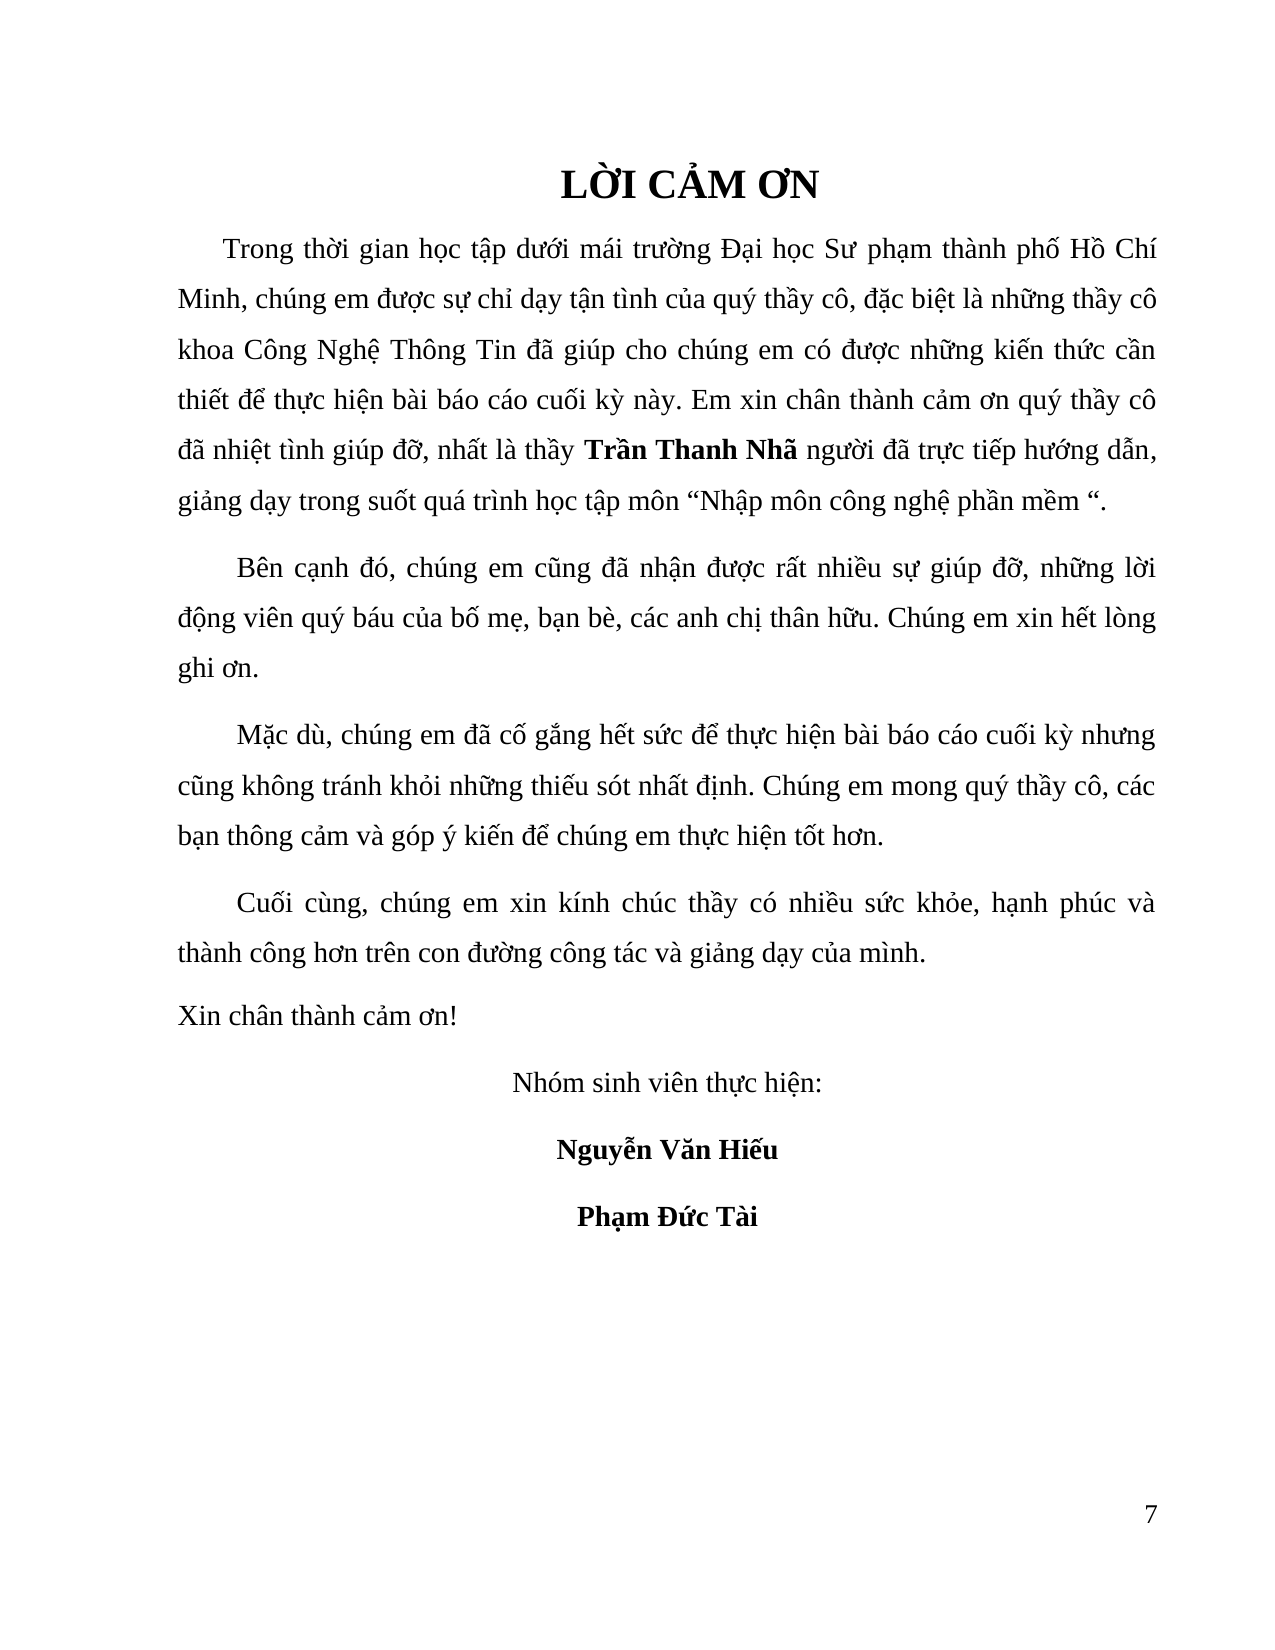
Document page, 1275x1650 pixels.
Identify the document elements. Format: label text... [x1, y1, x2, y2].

text Nguyễn Văn Hiếu [177, 1132, 1157, 1166]
text Xin chân thành cảm ơn! [177, 998, 1157, 1032]
text Cuối cùng, chúng em xin kính chúc thầy có nhiều sức khỏe, hạnh phúc và thành công hơn trên con đường công tác và giảng dạy của mình. [177, 885, 1157, 969]
text Nhóm sinh viên thực hiện: [177, 1065, 1157, 1098]
text Trong thời gian học tập dưới mái trường Đại học Sư phạm thành phố Hồ Chí Minh, chúng em được sự chỉ dạy tận tình của quý thầy cô, đặc biệt là những thầy cô khoa Công Nghệ Thông Tin đã giúp cho chúng em có được những kiến thức cần thiết để thực hiện bài báo cáo cuối kỳ này. Em xin chân thành cảm ơn quý thầy cô đã nhiệt tình giúp đỡ, nhất là thầy Trần Thanh Nhã người đã trực tiếp hướng dẫn, giảng dạy trong suốt quá trình học tập môn “Nhập môn công nghệ phần mềm “. [177, 231, 1157, 516]
text Phạm Đức Tài [177, 1199, 1157, 1232]
subtitle LỜI CẢM ƠN [177, 159, 1157, 207]
text Mặc dù, chúng em đã cố gắng hết sức để thực hiện bài báo cáo cuối kỳ nhưng cũng không tránh khỏi những thiếu sót nhất định. Chúng em mong quý thầy cô, các bạn thông cảm và góp ý kiến để chúng em thực hiện tốt hơn. [177, 717, 1157, 851]
text Bên cạnh đó, chúng em cũng đã nhận được rất nhiều sự giúp đỡ, những lời động viên quý báu của bố mẹ, bạn bè, các anh chị thân hữu. Chúng em xin hết lòng ghi ơn. [177, 550, 1157, 684]
